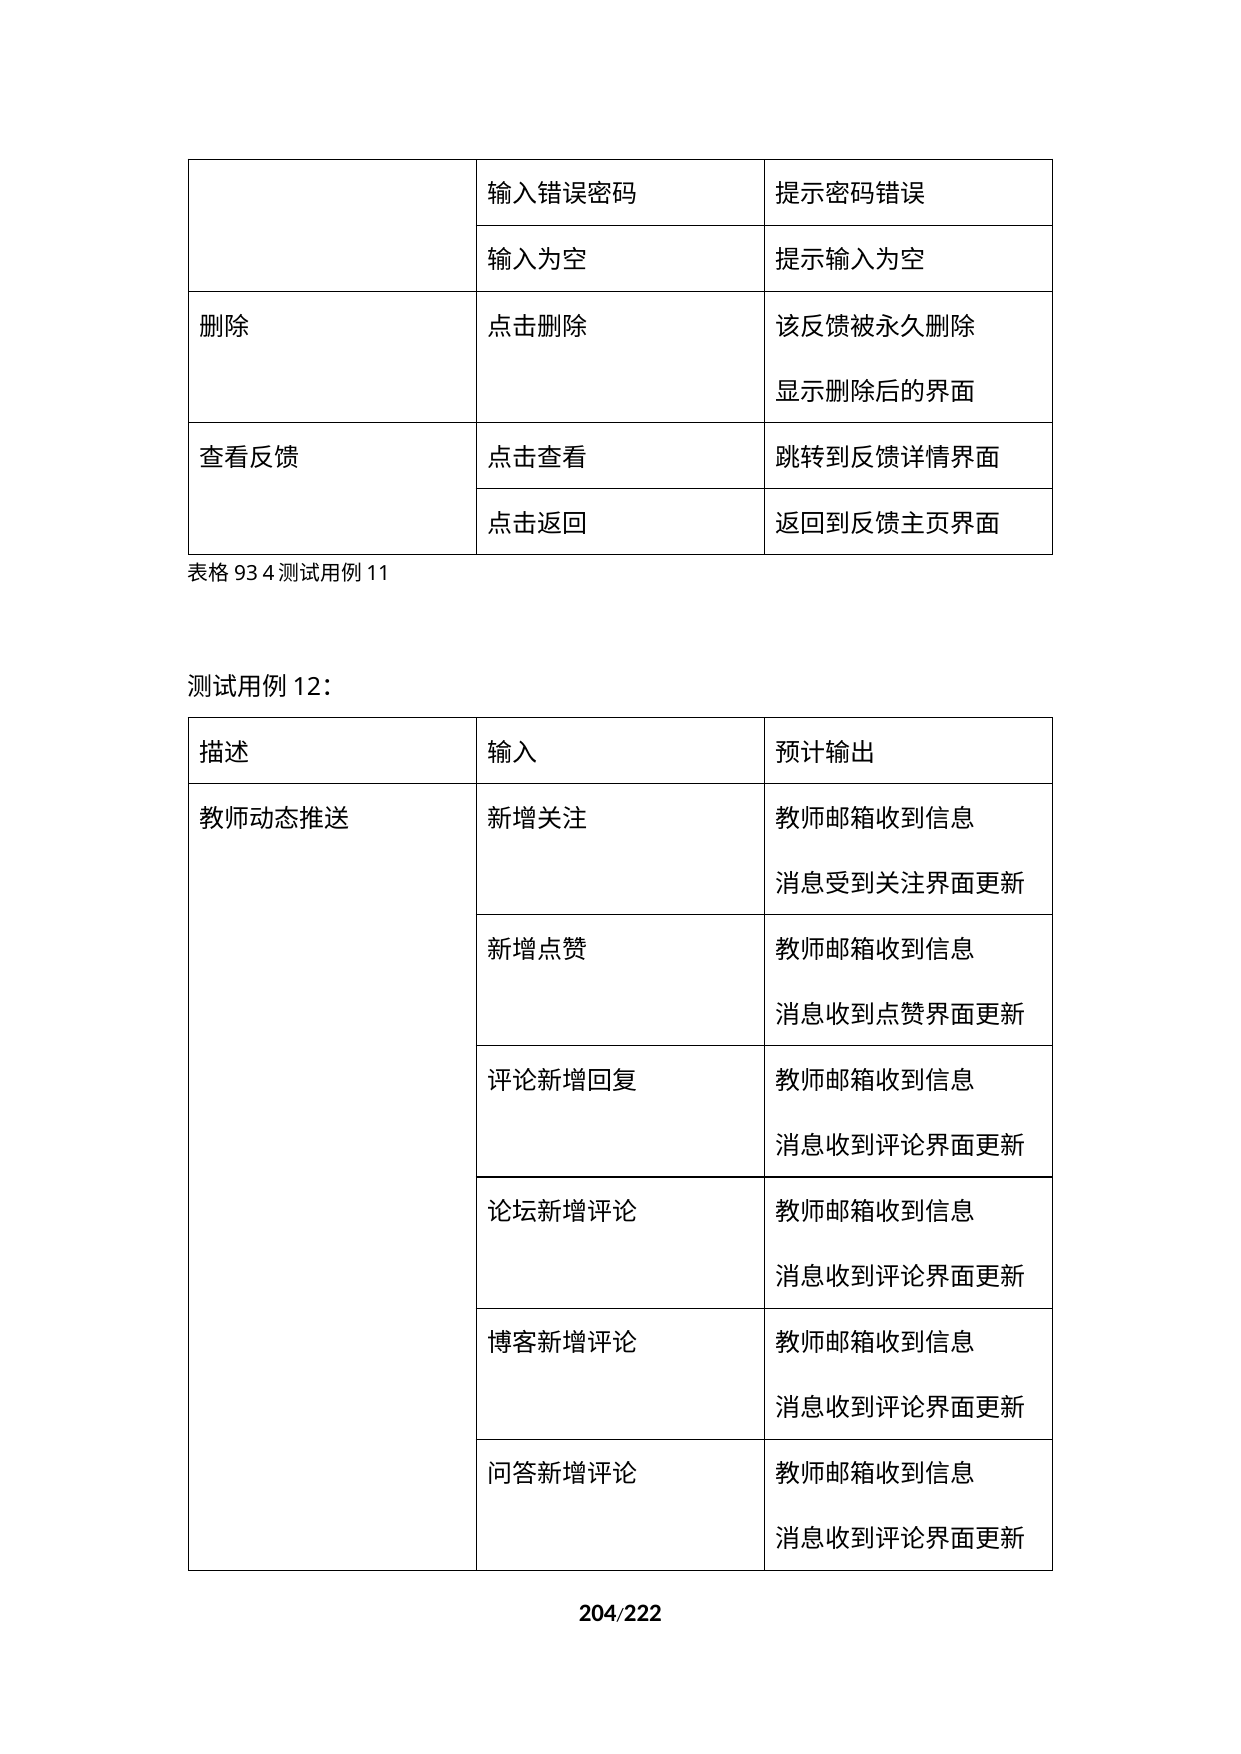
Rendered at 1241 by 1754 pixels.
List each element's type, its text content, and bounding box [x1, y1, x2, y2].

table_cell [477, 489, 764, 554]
text 测试用例12： [187, 652, 1053, 717]
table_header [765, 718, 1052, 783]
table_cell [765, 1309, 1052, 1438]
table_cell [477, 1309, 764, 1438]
text 表格 93 4测试用例11 [187, 555, 1053, 587]
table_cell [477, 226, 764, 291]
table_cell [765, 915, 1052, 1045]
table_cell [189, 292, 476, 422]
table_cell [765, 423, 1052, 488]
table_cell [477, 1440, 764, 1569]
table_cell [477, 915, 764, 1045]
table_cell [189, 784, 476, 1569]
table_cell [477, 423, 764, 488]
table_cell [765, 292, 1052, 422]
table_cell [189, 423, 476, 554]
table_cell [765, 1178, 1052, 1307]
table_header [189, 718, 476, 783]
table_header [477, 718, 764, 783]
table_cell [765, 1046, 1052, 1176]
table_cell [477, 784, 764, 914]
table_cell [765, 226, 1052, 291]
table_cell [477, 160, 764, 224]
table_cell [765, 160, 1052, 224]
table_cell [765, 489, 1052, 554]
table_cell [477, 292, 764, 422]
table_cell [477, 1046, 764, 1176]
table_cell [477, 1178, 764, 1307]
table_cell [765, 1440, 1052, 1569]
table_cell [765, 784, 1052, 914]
